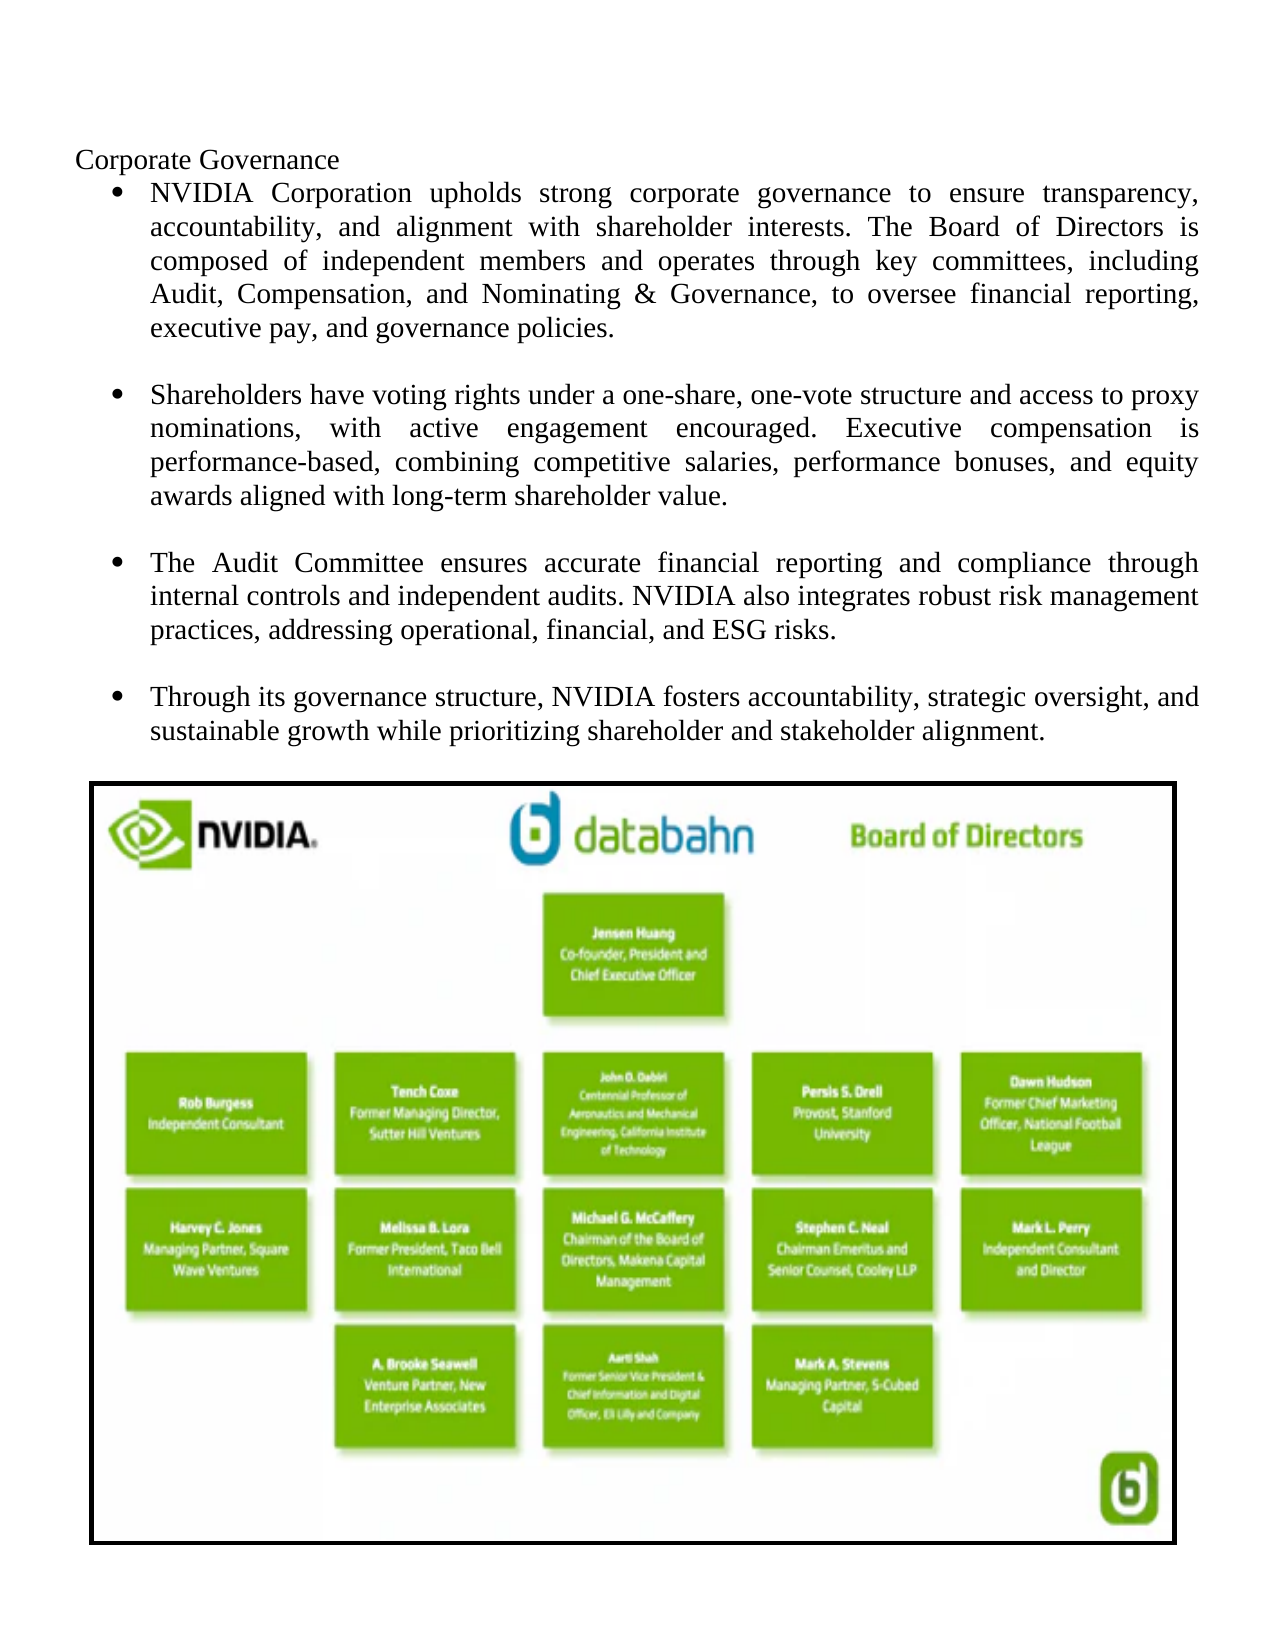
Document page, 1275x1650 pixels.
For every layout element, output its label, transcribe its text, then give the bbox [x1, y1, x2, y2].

list NVIDIA Corporation upholds strong corporate governance to ensure transparency, accountability, and alignment with shareholder interests. The Board of Directors is composed of independent members and operates through key committees, including Audit, Compensation, and Nominating & Governance, to oversee financial reporting, executive pay, and governance policies. [112, 176, 1200, 343]
text Corporate Governance [75, 142, 1200, 176]
picture [94, 786, 1172, 1541]
list The Audit Committee ensures accurate financial reporting and compliance through internal controls and independent audits. NVIDIA also integrates robust risk management practices, addressing operational, financial, and ESG risks. [112, 545, 1200, 646]
list Shareholders have voting rights under a one-share, one-vote structure and access to proxy nominations, with active engagement encouraged. Executive compensation is performance-based, combining competitive salaries, performance bonuses, and equity awards aligned with long-term shareholder value. [112, 377, 1200, 511]
list Through its governance structure, NVIDIA fosters accountability, strategic oversight, and sustainable growth while prioritizing shareholder and stakeholder alignment. [112, 679, 1200, 746]
